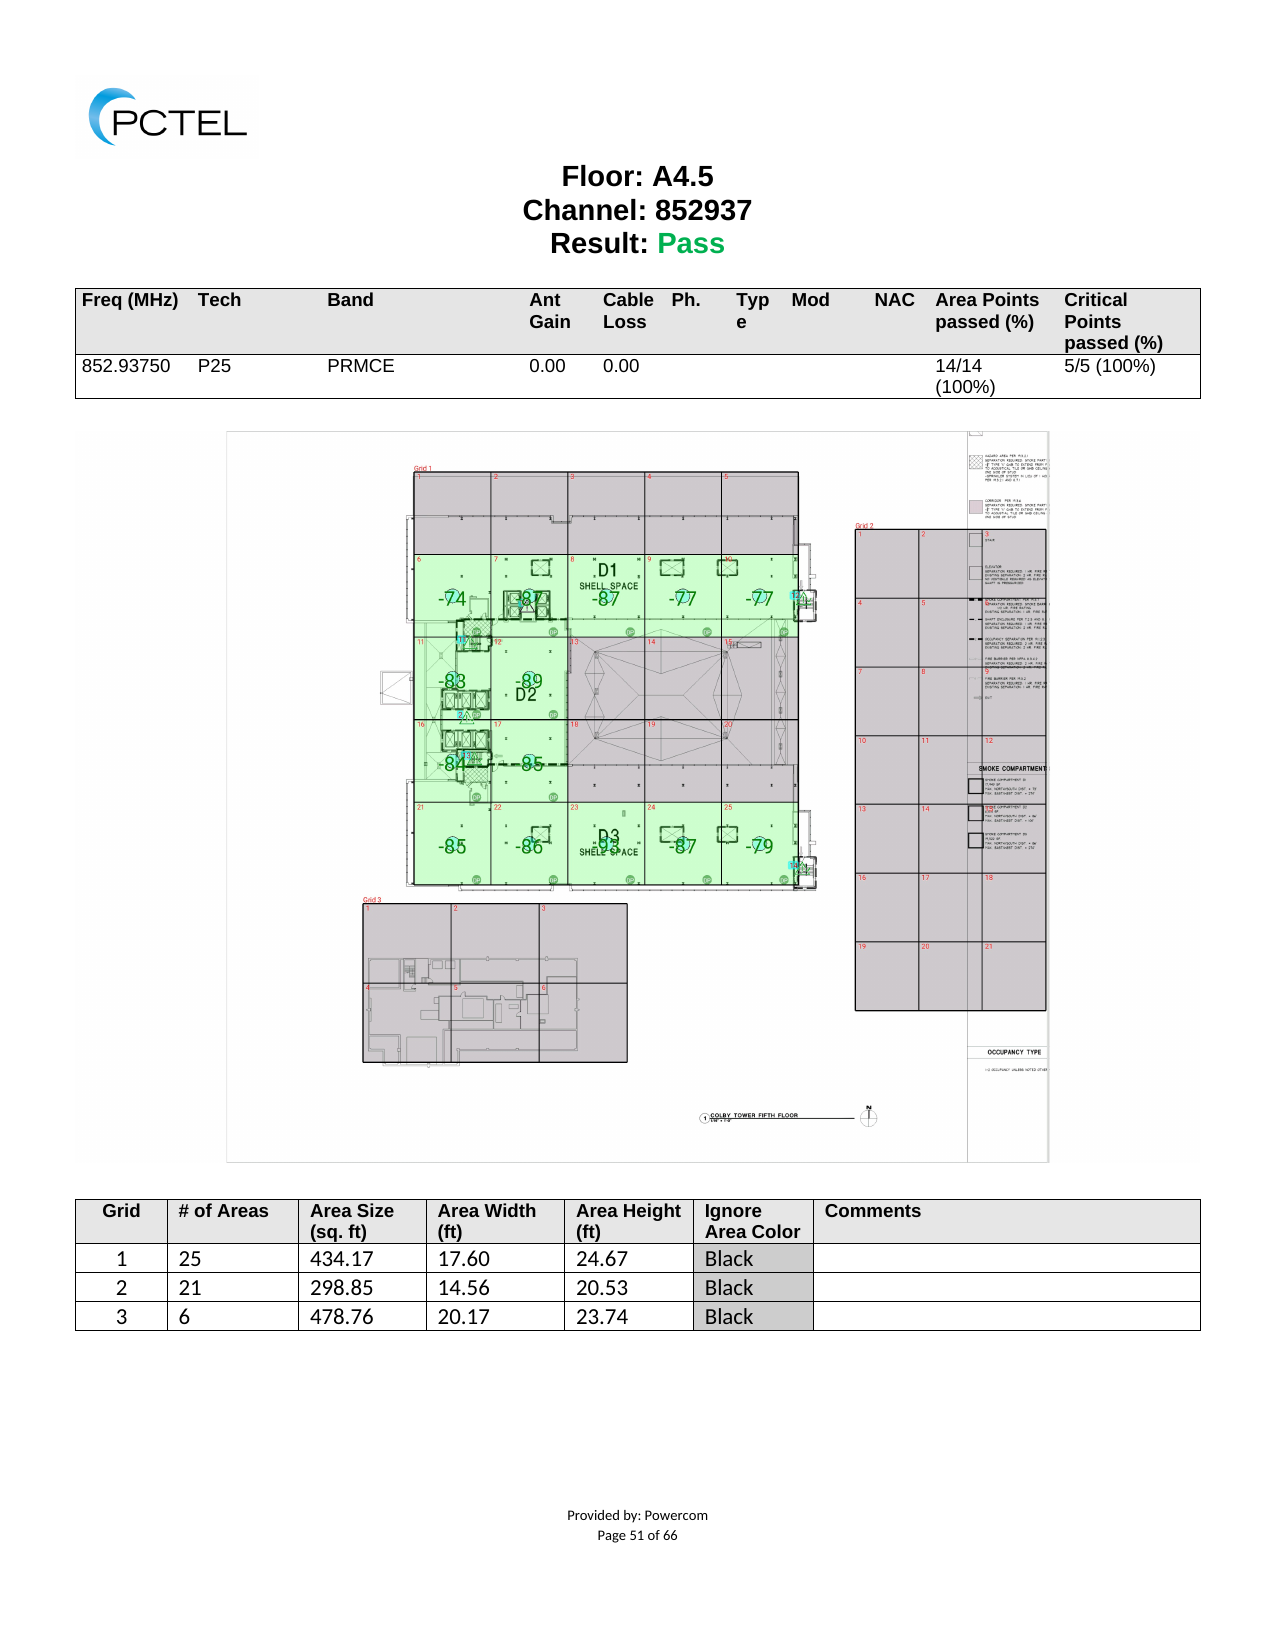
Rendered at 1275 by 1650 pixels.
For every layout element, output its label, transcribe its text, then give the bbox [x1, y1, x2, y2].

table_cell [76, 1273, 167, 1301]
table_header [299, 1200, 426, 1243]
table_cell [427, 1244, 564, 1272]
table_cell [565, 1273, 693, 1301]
text Floor: A4.5 [75, 103, 1200, 192]
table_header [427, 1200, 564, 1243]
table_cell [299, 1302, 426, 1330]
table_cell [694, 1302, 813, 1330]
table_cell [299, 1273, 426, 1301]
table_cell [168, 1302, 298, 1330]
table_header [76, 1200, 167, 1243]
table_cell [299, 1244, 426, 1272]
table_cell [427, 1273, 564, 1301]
picture [75, 75, 260, 103]
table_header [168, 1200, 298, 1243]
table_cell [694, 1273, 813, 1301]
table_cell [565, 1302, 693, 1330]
picture [75, 431, 1200, 1163]
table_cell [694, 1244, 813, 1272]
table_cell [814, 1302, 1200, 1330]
text Result: Pass [75, 226, 1200, 259]
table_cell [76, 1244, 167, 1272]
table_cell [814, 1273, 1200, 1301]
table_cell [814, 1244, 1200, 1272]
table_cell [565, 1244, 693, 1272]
text Channel: 852937 [75, 192, 1200, 226]
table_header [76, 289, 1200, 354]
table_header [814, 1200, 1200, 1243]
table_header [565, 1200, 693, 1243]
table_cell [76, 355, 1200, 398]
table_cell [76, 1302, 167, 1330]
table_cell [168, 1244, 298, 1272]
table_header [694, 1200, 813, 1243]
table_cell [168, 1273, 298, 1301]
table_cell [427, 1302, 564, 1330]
